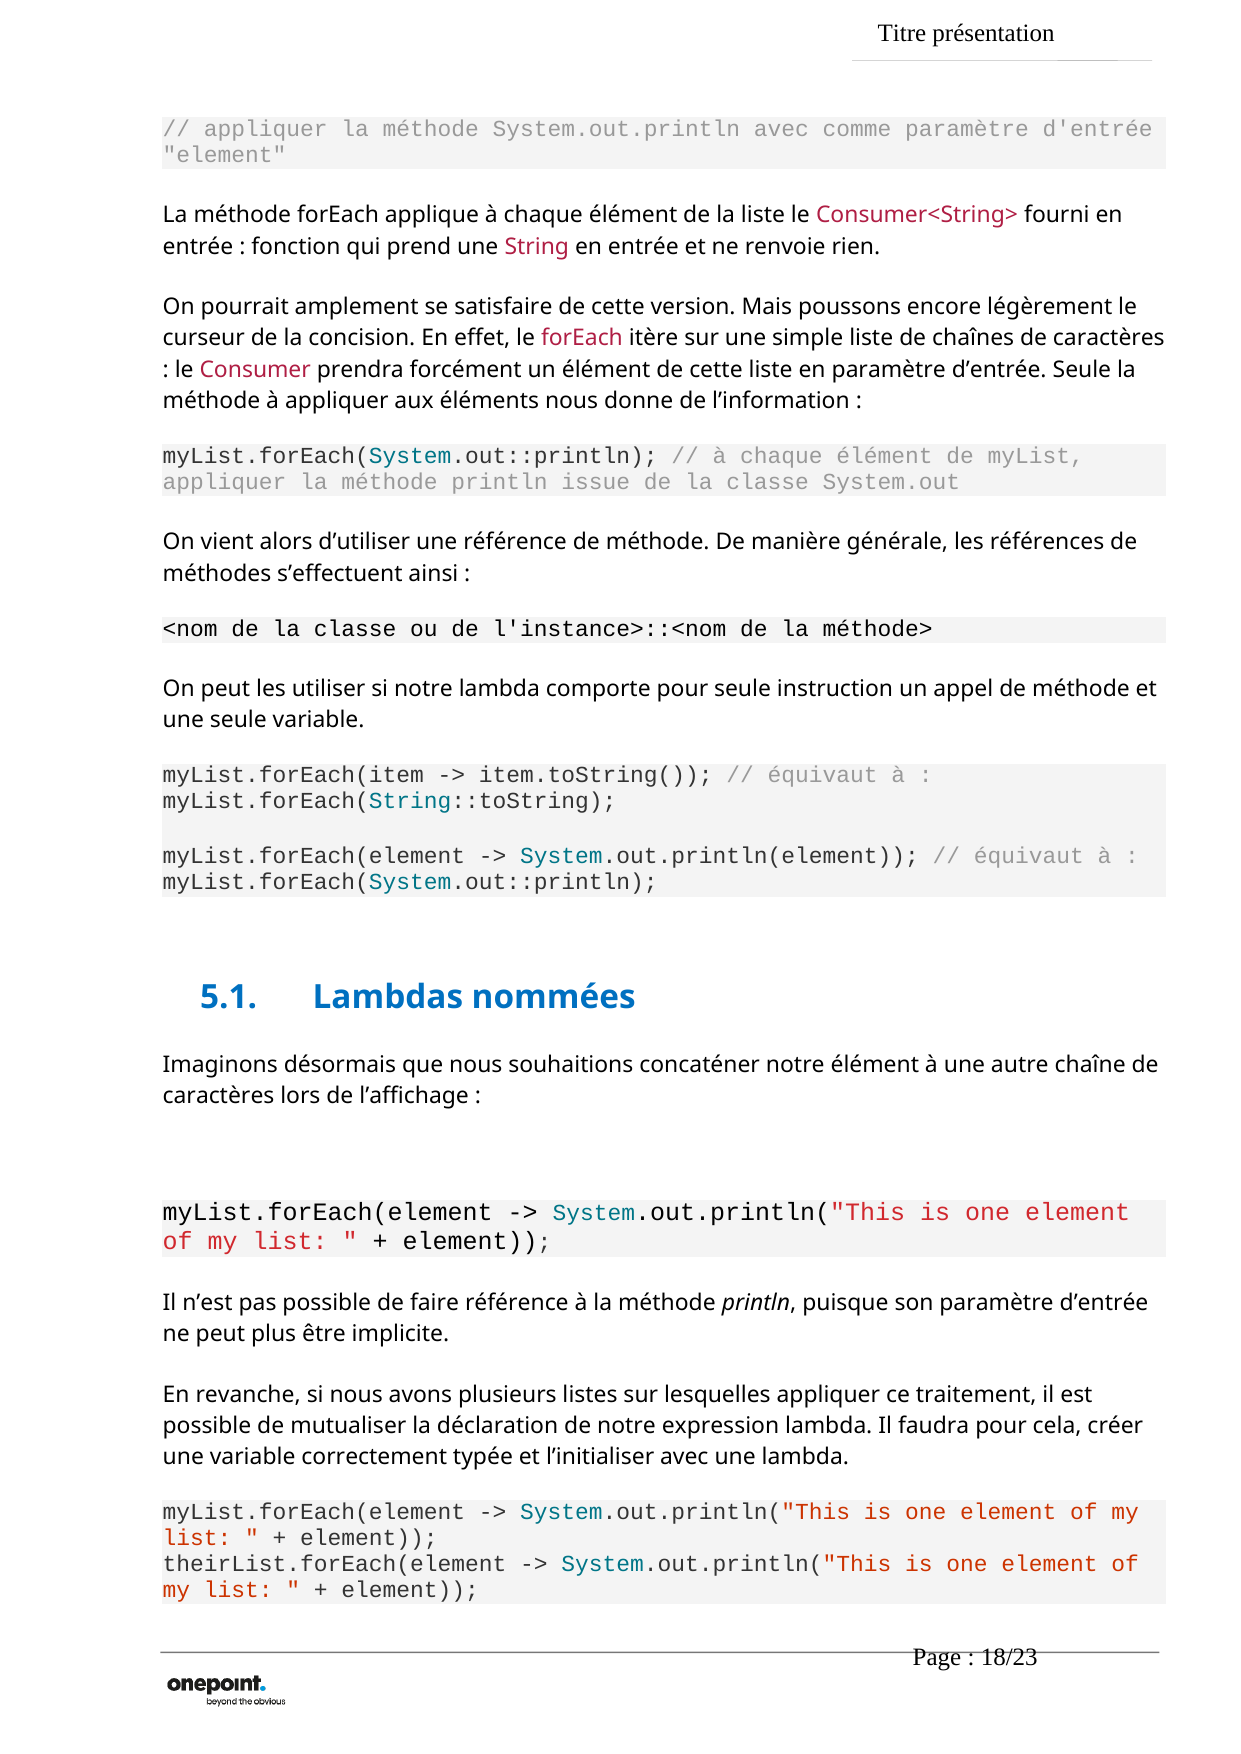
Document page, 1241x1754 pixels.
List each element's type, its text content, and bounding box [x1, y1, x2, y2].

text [162, 117, 1166, 169]
text Il n’est pas possible de faire référence à la méthode println, puisque son paramètre d’entrée ne peut plus être implicite. [162, 1286, 1166, 1348]
text myList.forEach(item -> item.toString()); // équivaut à : myList.forEach(String::toString); [162, 764, 1166, 816]
text La méthode forEach applique à chaque élément de la liste le Consumer<String> fourni en entrée : fonction qui prend une String en entrée et ne renvoie rien. [162, 198, 1166, 261]
text <nom de la classe ou de l'instance>::<nom de la méthode> [162, 617, 1166, 643]
text myList.forEach(element -> System.out.println(element)); // équivaut à : myList.forEach(System.out::println); [162, 845, 1166, 897]
list Lambdas nommées [200, 973, 1166, 1019]
text En revanche, si nous avons plusieurs listes sur lesquelles appliquer ce traitement, il est possible de mutualiser la déclaration de notre expression lambda. Il faudra pour cela, créer une variable correctement typée et l’initialiser avec une lambda. [162, 1377, 1166, 1471]
text myList.forEach(System.out::println); // à chaque élément de myList, appliquer la méthode println issue de la classe System.out [162, 444, 1166, 496]
text myList.forEach(element -> System.out.println("This is one element of my list: " + element)); [162, 1500, 1166, 1552]
text On vient alors d’utiliser une référence de méthode. De manière générale, les références de méthodes s’effectuent ainsi : [162, 525, 1166, 588]
text On pourrait amplement se satisfaire de cette version. Mais poussons encore légèrement le curseur de la concision. En effet, le forEach itère sur une simple liste de chaînes de caractères : le Consumer prendra forcément un élément de cette liste en paramètre d’entrée. Seule la méthode à appliquer aux éléments nous donne de l’information : [162, 290, 1166, 415]
text theirList.forEach(element -> System.out.println("This is one element of my list: " + element)); [162, 1552, 1166, 1604]
text myList.forEach(element -> System.out.println("This is one element of my list: " + element)); [162, 1200, 1166, 1257]
picture [162, 1656, 294, 1722]
text Imaginons désormais que nous souhaitions concaténer notre élément à une autre chaîne de caractères lors de l’affichage : [162, 1048, 1166, 1110]
text On peut les utiliser si notre lambda comporte pour seule instruction un appel de méthode et une seule variable. [162, 672, 1166, 734]
